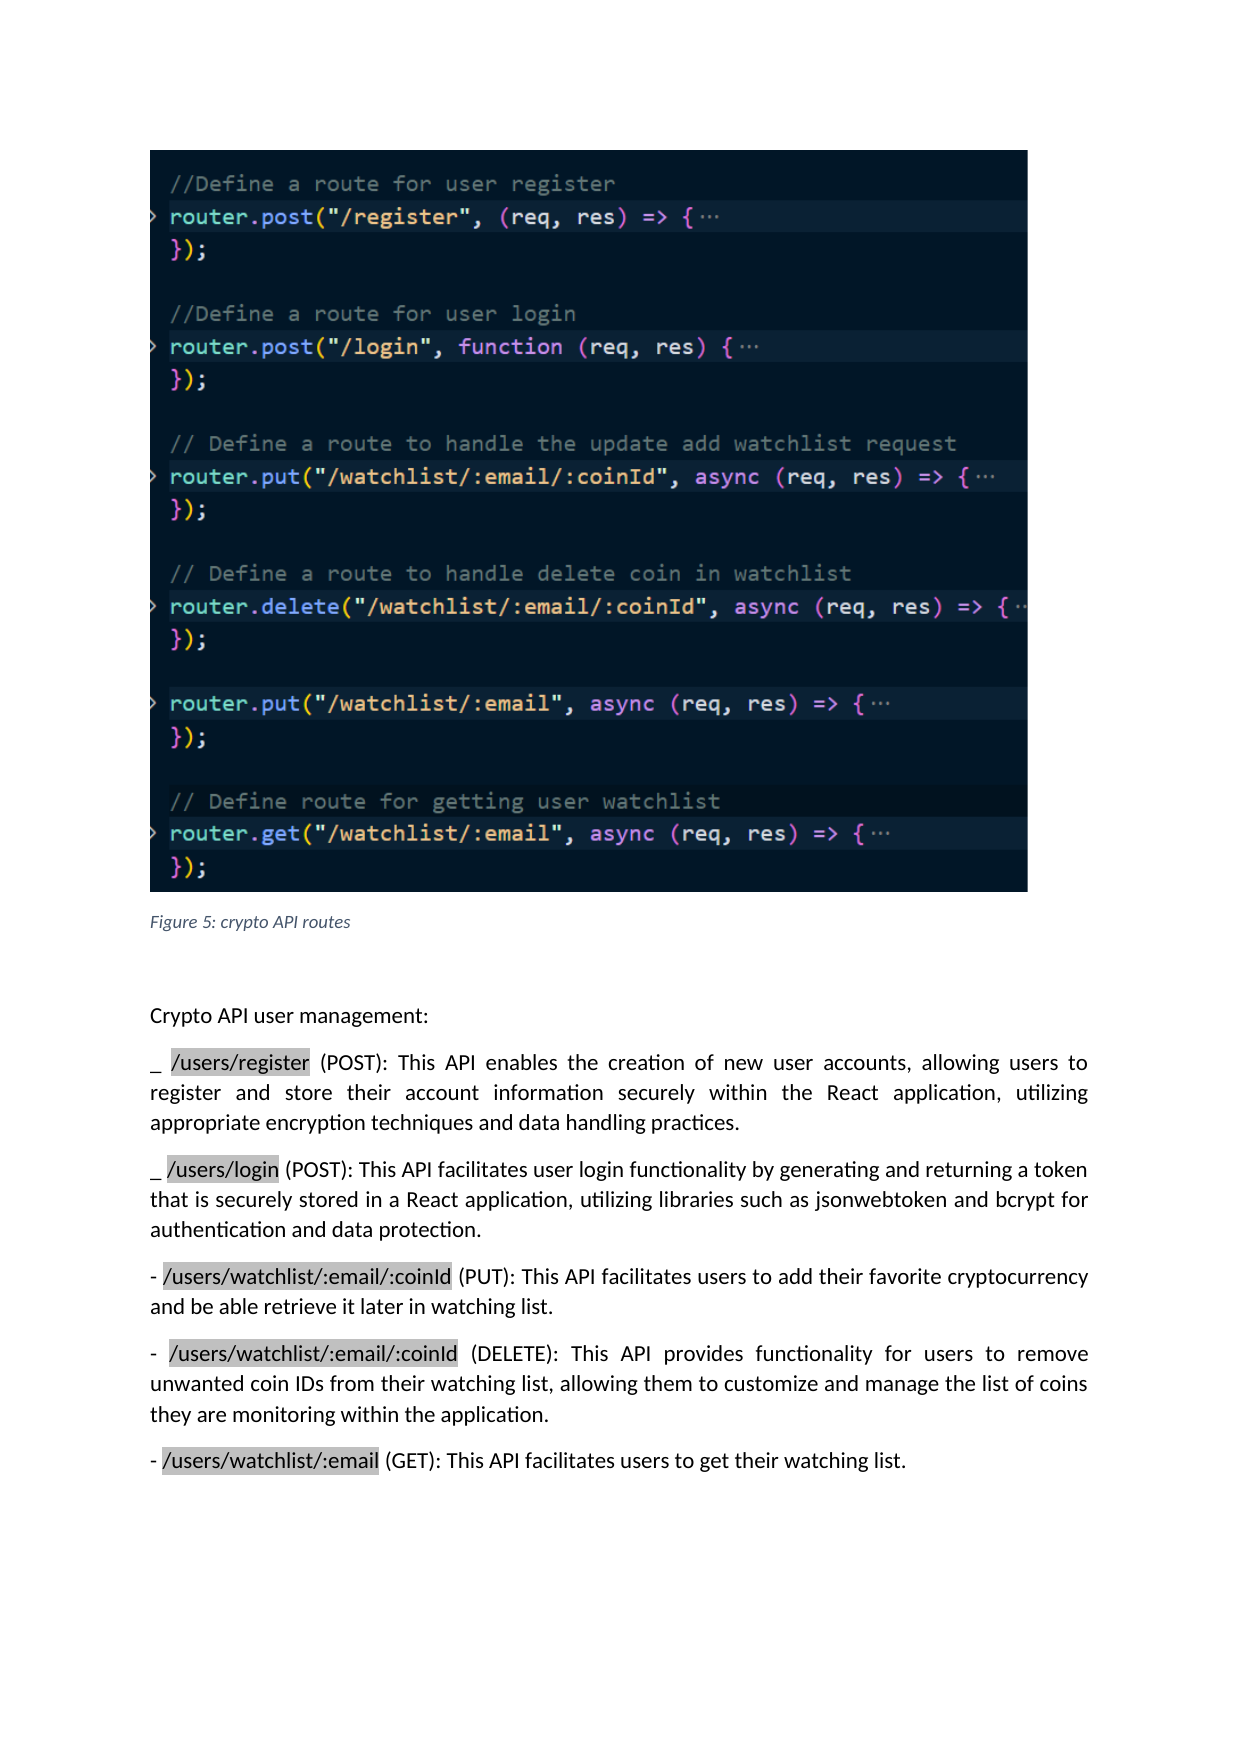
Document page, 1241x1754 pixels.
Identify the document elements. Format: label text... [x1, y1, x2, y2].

text - /users/watchlist/:email/:coinId (PUT): This API facilitates users to add their favorite cryptocurrency and be able retrieve it later in watching list. [150, 1262, 1090, 1321]
picture [150, 150, 1028, 892]
text - /users/watchlist/:email (GET): This API facilitates users to get their watching list. [379, 1447, 1090, 1475]
text _ /users/register (POST): This API enables the creation of new user accounts, allowing users to register and store their account information securely within the React application, utilizing appropriate encryption techniques and data handling practices. [150, 1048, 1090, 1136]
text Crypto API user management: [150, 1001, 1090, 1029]
text - /users/watchlist/:email/:coinId (DELETE): This API provides functionality for users to remove unwanted coin IDs from their watching list, allowing them to customize and manage the list of coins they are monitoring within the application. [150, 1339, 1090, 1428]
text Figure 5: crypto API routes [150, 910, 1090, 933]
text _ /users/login (POST): This API facilitates user login functionality by generating and returning a token that is securely stored in a React application, utilizing libraries such as jsonwebtoken and bcrypt for authentication and data protection. [150, 1155, 1090, 1243]
